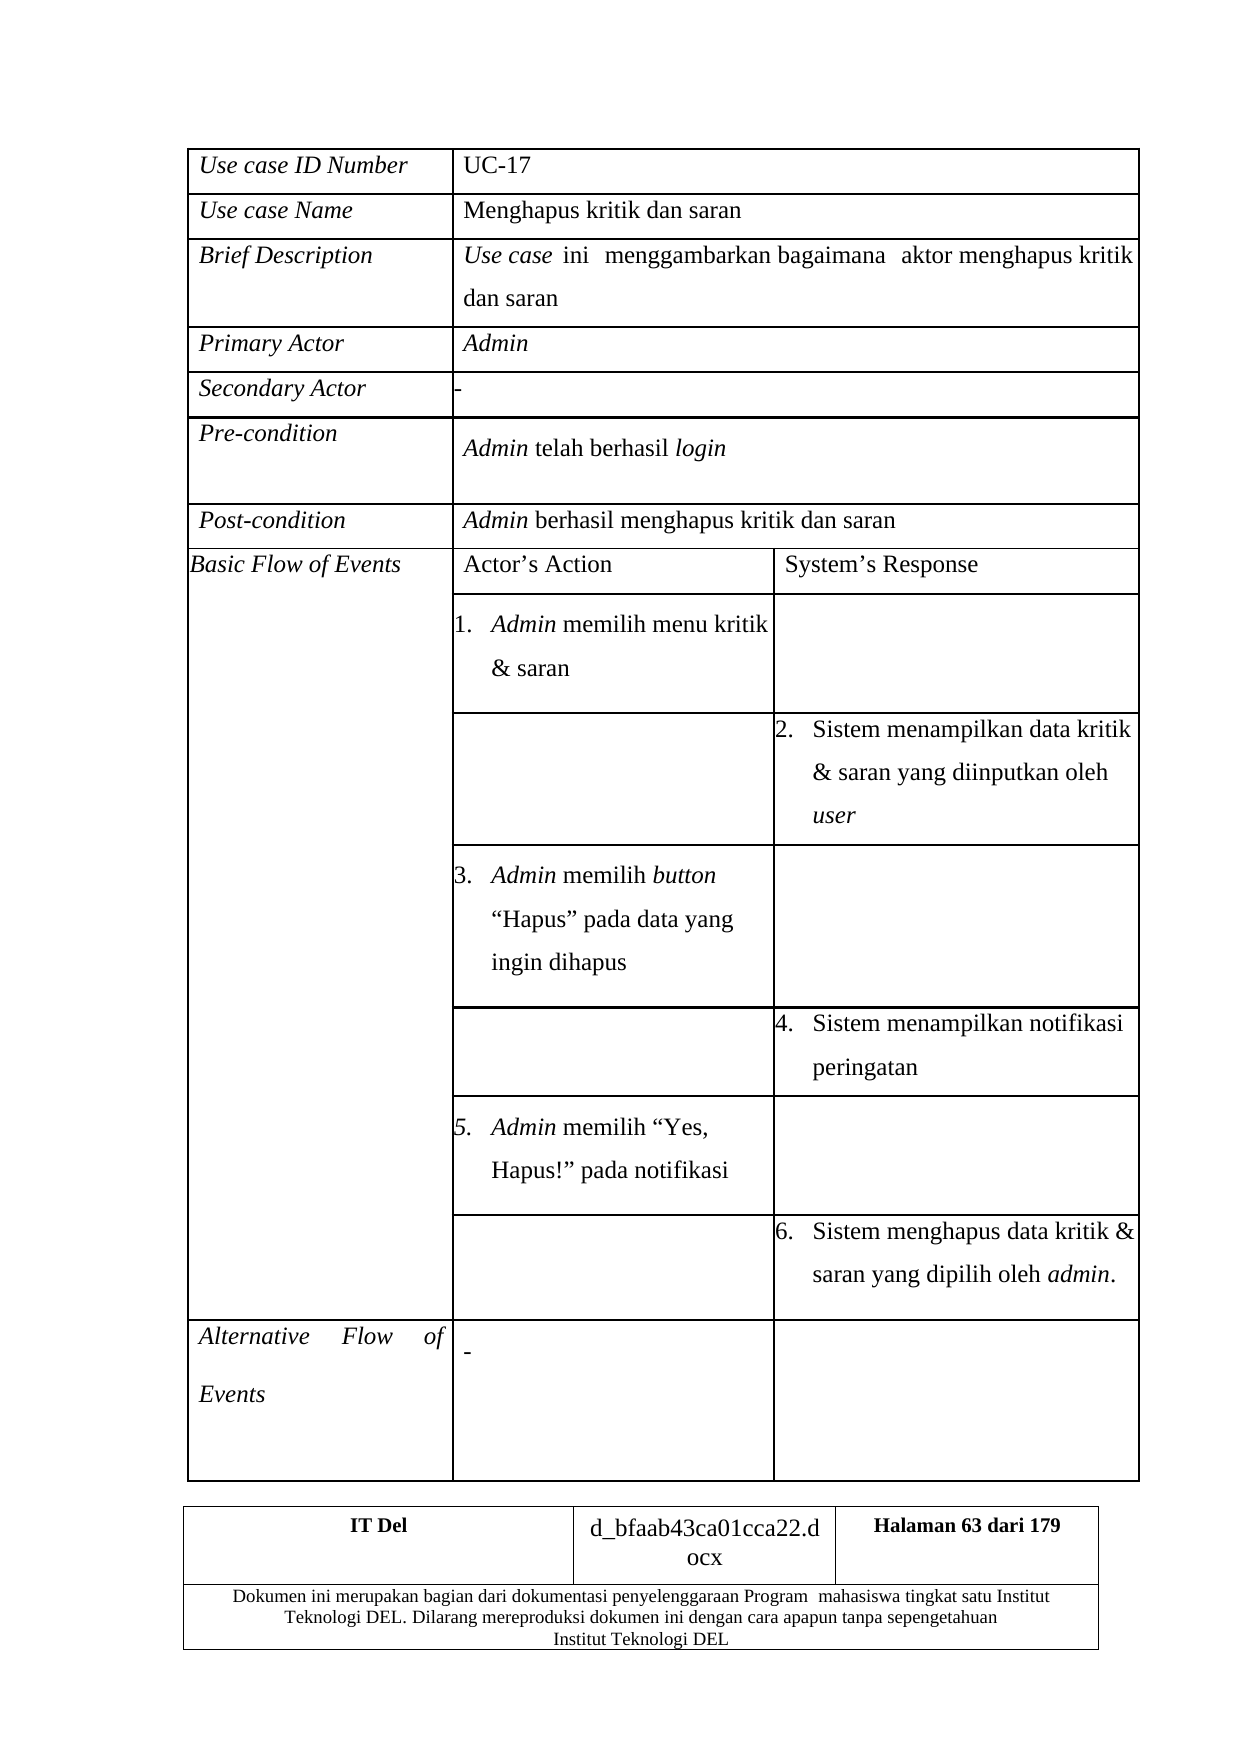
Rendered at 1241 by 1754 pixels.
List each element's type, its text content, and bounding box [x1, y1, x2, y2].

table_cell [454, 714, 773, 844]
table_cell Admin [454, 328, 1138, 371]
table_cell [775, 1321, 1138, 1480]
table_cell Pre-condition [189, 419, 452, 503]
table_cell [775, 1097, 1138, 1214]
table_cell Admin berhasil menghapus kritik dan saran [454, 505, 1138, 548]
table_cell Menghapus kritik dan saran [454, 195, 1138, 238]
table_cell Secondary Actor [189, 373, 452, 416]
table_cell Sistem menampilkan data kritik & saran yang diinputkan oleh user [775, 714, 1138, 844]
table_cell Admin memilih button “Hapus” pada data yang ingin dihapus [454, 846, 773, 1006]
table_cell Post-condition [189, 505, 452, 548]
table_cell Alternative Flow of Events [189, 1321, 452, 1480]
table_cell Admin telah berhasil login [454, 419, 1138, 503]
table_header Use case ID Number [189, 150, 452, 193]
table_cell Basic Flow of Events [189, 549, 452, 1319]
table_cell Admin memilih “Yes, Hapus!” pada notifikasi [454, 1097, 773, 1214]
table_header UC-17 [454, 150, 1138, 193]
table_cell Sistem menghapus data kritik & saran yang dipilih oleh admin. [775, 1216, 1138, 1319]
table_cell Use case ini menggambarkan bagaimana aktor menghapus kritik dan saran [454, 240, 1138, 326]
table_cell [454, 1216, 773, 1319]
table_cell Sistem menampilkan notifikasi peringatan [775, 1009, 1138, 1095]
table_cell Brief Description [189, 240, 452, 326]
table_cell Use case Name [189, 195, 452, 238]
table_cell - [454, 373, 1138, 416]
table_cell - [454, 1321, 773, 1480]
table_cell Actor’s Action [454, 549, 773, 593]
table_cell Admin memilih menu kritik & saran [454, 595, 773, 712]
table_cell Primary Actor [189, 328, 452, 371]
table_cell System’s Response [775, 549, 1138, 593]
table_cell [775, 846, 1138, 1006]
table_cell [454, 1009, 773, 1095]
table_cell [775, 595, 1138, 712]
